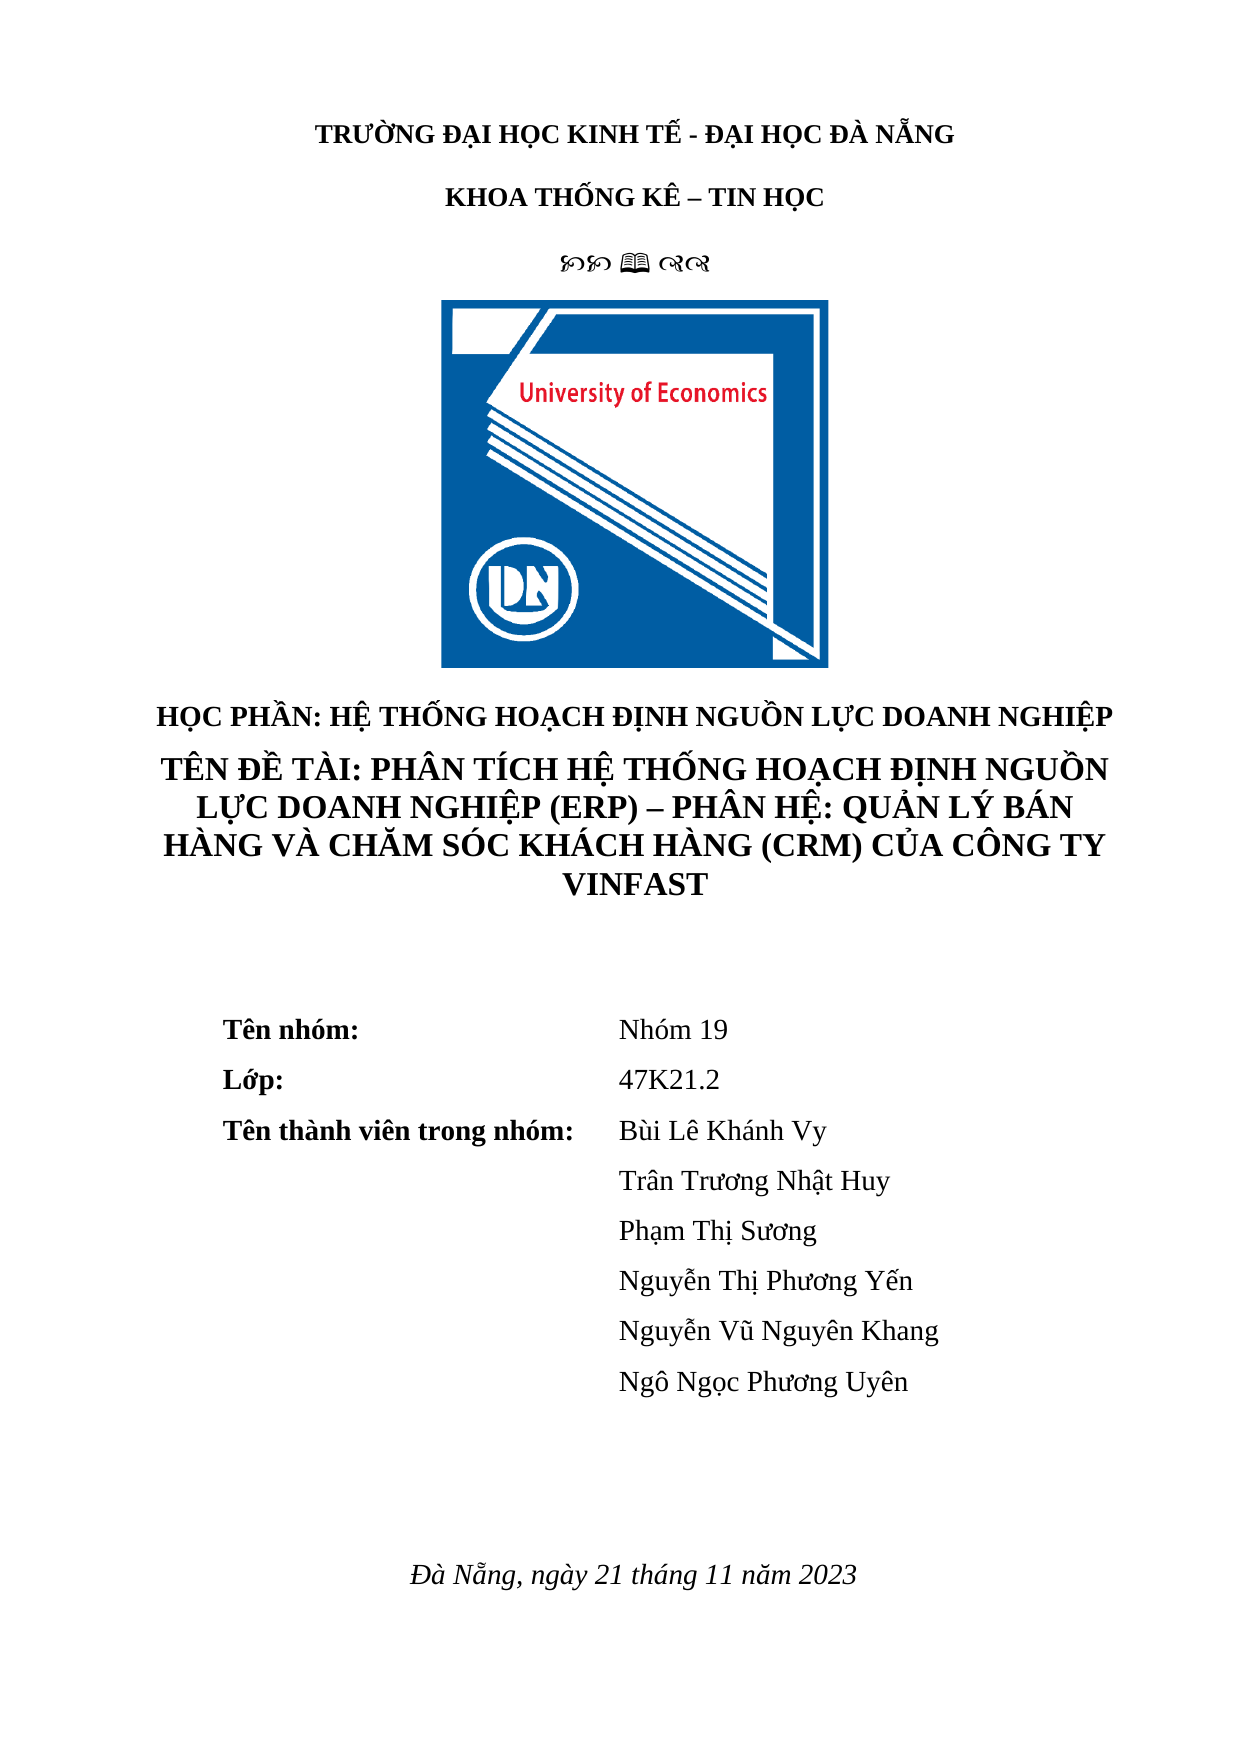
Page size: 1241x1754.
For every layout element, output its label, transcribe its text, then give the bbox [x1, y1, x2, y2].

text Ngô Ngọc Phương Uyên [223, 1364, 1122, 1397]
text HỌC PHẦN: HỆ THỐNG HOẠCH ĐỊNH NGUỒN LỰC DOANH NGHIỆP [148, 699, 1122, 732]
text Lớp: 47K21.2 [223, 1062, 1122, 1096]
text Đà Nẵng, ngày 21 tháng 11 năm 2023 [148, 1557, 1122, 1591]
text Trân Trương Nhật Huy [223, 1163, 1122, 1196]
text Phạm Thị Sương [223, 1213, 1122, 1247]
text Tên thành viên trong nhóm: Bùi Lê Khánh Vy [223, 1113, 1122, 1146]
picture [441, 300, 829, 668]
text TRƯỜNG ĐẠI HỌC KINH TẾ - ĐẠI HỌC ĐÀ NẴNG [148, 118, 1122, 149]
text 🙡🙡 🕮 🙣🙣 [148, 245, 1122, 282]
text Nguyễn Thị Phương Yến [223, 1263, 1122, 1297]
text Tên nhóm: Nhóm 19 [223, 1012, 1122, 1046]
text KHOA THỐNG KÊ – TIN HỌC [148, 181, 1122, 213]
text TÊN ĐỀ TÀI: PHÂN TÍCH HỆ THỐNG HOẠCH ĐỊNH NGUỒN LỰC DOANH NGHIỆP (ERP) – PHÂN HỆ: QUẢN LÝ BÁN HÀNG VÀ CHĂM SÓC KHÁCH HÀNG (CRM) CỦA CÔNG TY VINFAST [148, 749, 1122, 902]
text Nguyễn Vũ Nguyên Khang [223, 1313, 1122, 1347]
